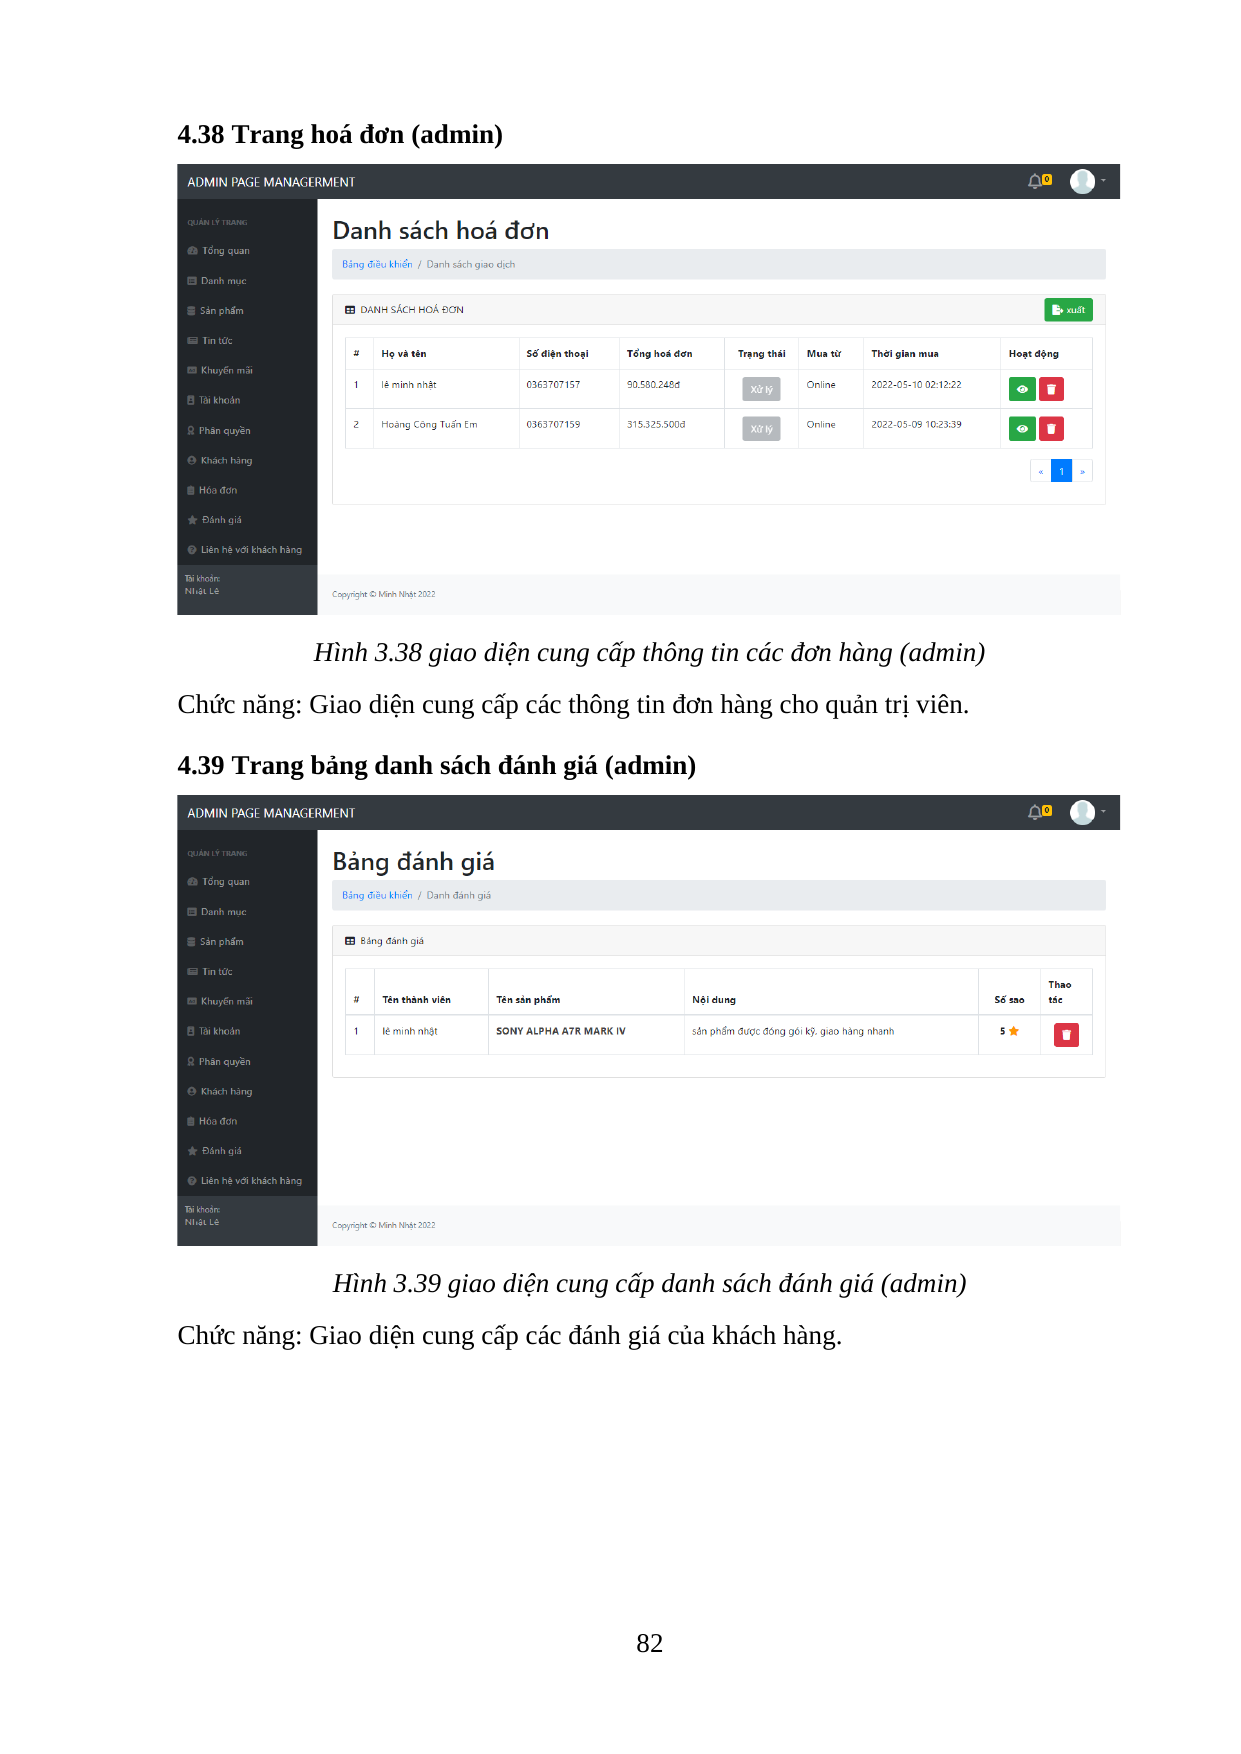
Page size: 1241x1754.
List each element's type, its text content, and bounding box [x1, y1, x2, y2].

subtitle 4.38 Trang hoá đơn (admin) [177, 118, 1122, 149]
text Hình 3.38 giao diện cung cấp thông tin các đơn hàng (admin) [177, 636, 1122, 667]
text Chức năng: Giao diện cung cấp các thông tin đơn hàng cho quản trị viên. [177, 688, 1122, 719]
text Hình 3.39 giao diện cung cấp danh sách đánh giá (admin) [177, 1267, 1122, 1298]
picture [177, 795, 1121, 1246]
picture [177, 164, 1121, 615]
subtitle 4.39 Trang bảng danh sách đánh giá (admin) [177, 749, 1122, 780]
text Chức năng: Giao diện cung cấp các đánh giá của khách hàng. [177, 1319, 1122, 1351]
